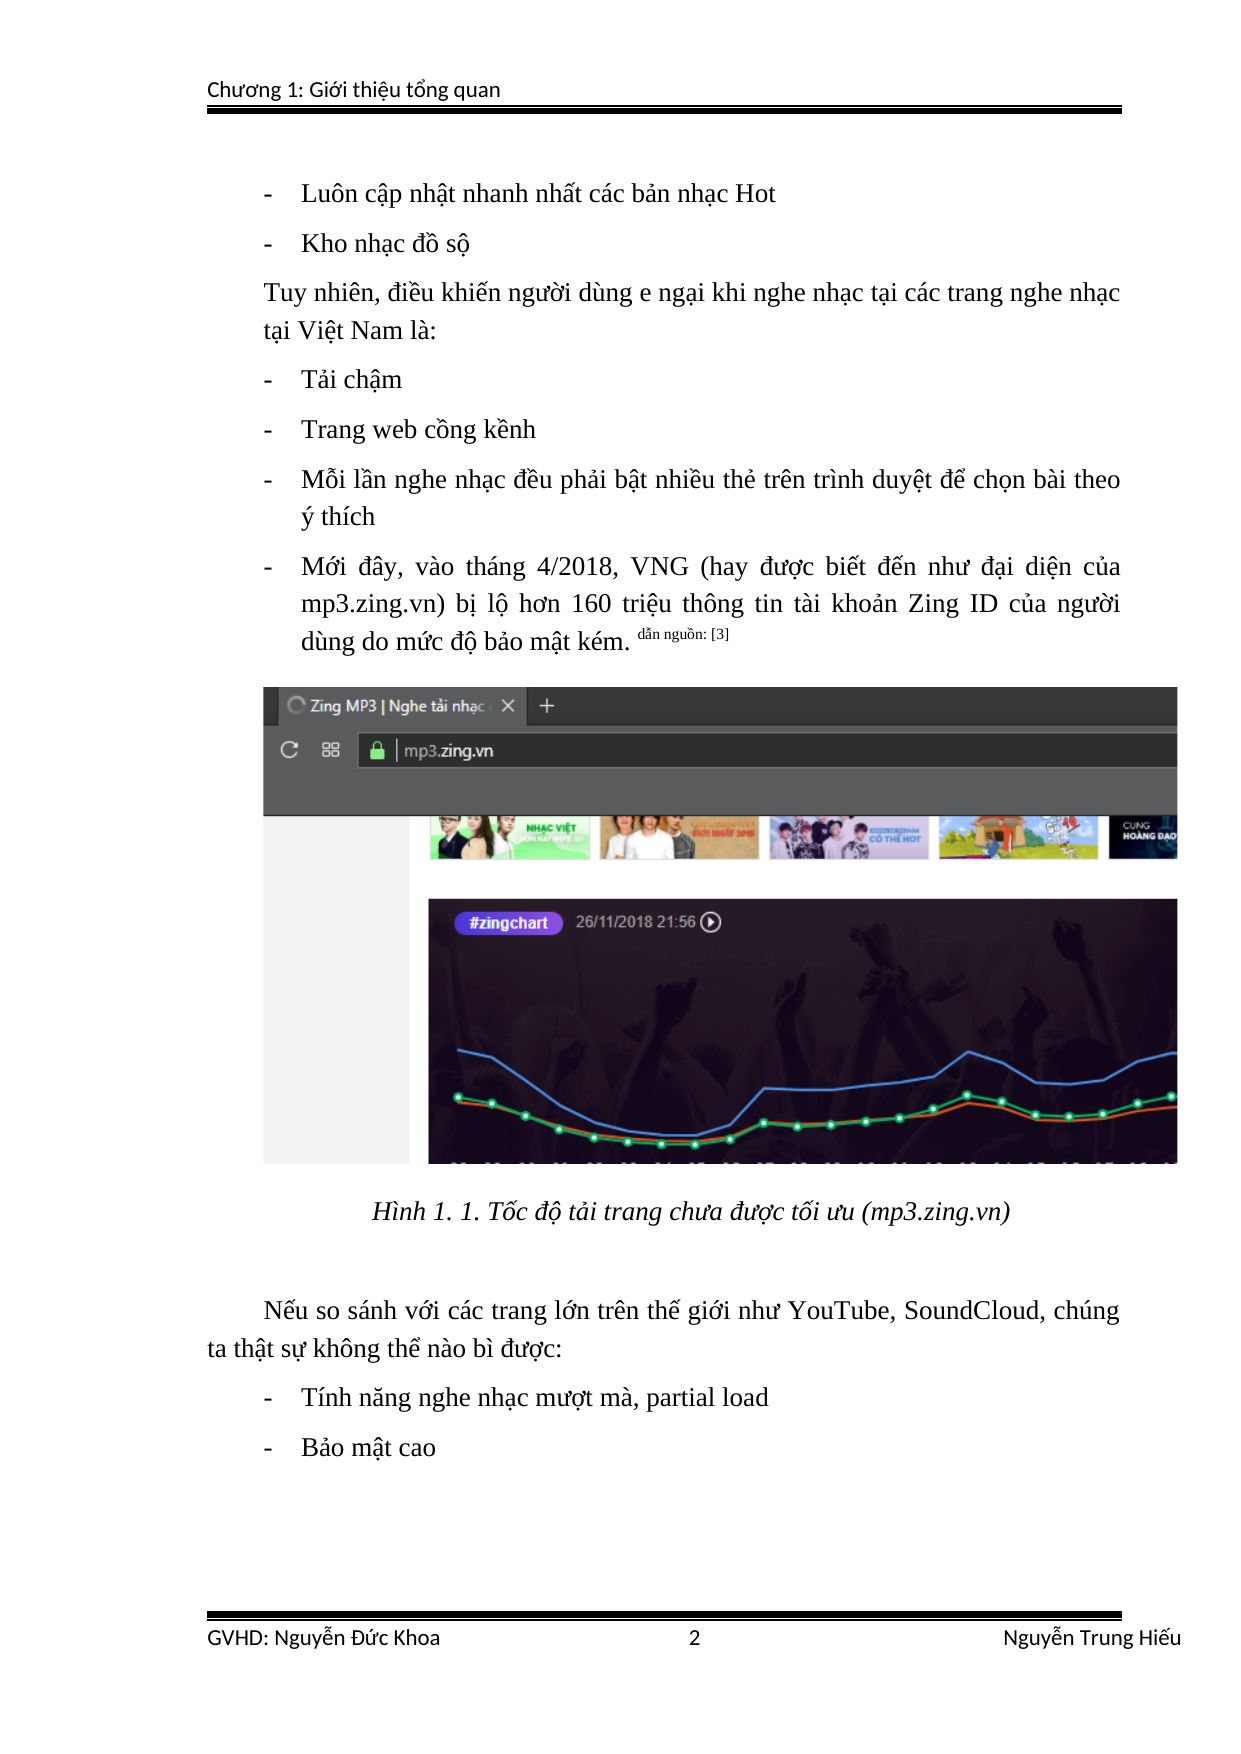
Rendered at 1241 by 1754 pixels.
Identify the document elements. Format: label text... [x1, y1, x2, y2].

text Tuy nhiên, điều khiến người dùng e ngại khi nghe nhạc tại các trang nghe nhạc tại Việt Nam là: [263, 277, 1122, 345]
list Mới đây, vào tháng 4/2018, VNG (hay được biết đến như đại diện của mp3.zing.vn) bị lộ hơn 160 triệu thông tin tài khoản Zing ID của người dùng do mức độ bảo mật kém. dẫn nguồn: [3] [263, 550, 1122, 656]
list Luôn cập nhật nhanh nhất các bản nhạc Hot [263, 177, 1122, 208]
list Tải chậm [263, 364, 1122, 395]
list Bảo mật cao [263, 1431, 1122, 1462]
list Mỗi lần nghe nhạc đều phải bật nhiều thẻ trên trình duyệt để chọn bài theo ý thích [263, 463, 1122, 532]
list Tính năng nghe nhạc mượt mà, partial load [263, 1382, 1122, 1413]
list Kho nhạc đồ sộ [263, 227, 1122, 258]
list Trang web cồng kềnh [263, 413, 1122, 444]
picture [263, 687, 1178, 1164]
text Hình 1. 1. Tốc độ tải trang chưa được tối ưu (mp3.zing.vn) [207, 1195, 1122, 1226]
text Nếu so sánh với các trang lớn trên thế giới như YouTube, SoundCloud, chúng ta thật sự không thể nào bì được: [207, 1294, 1122, 1363]
